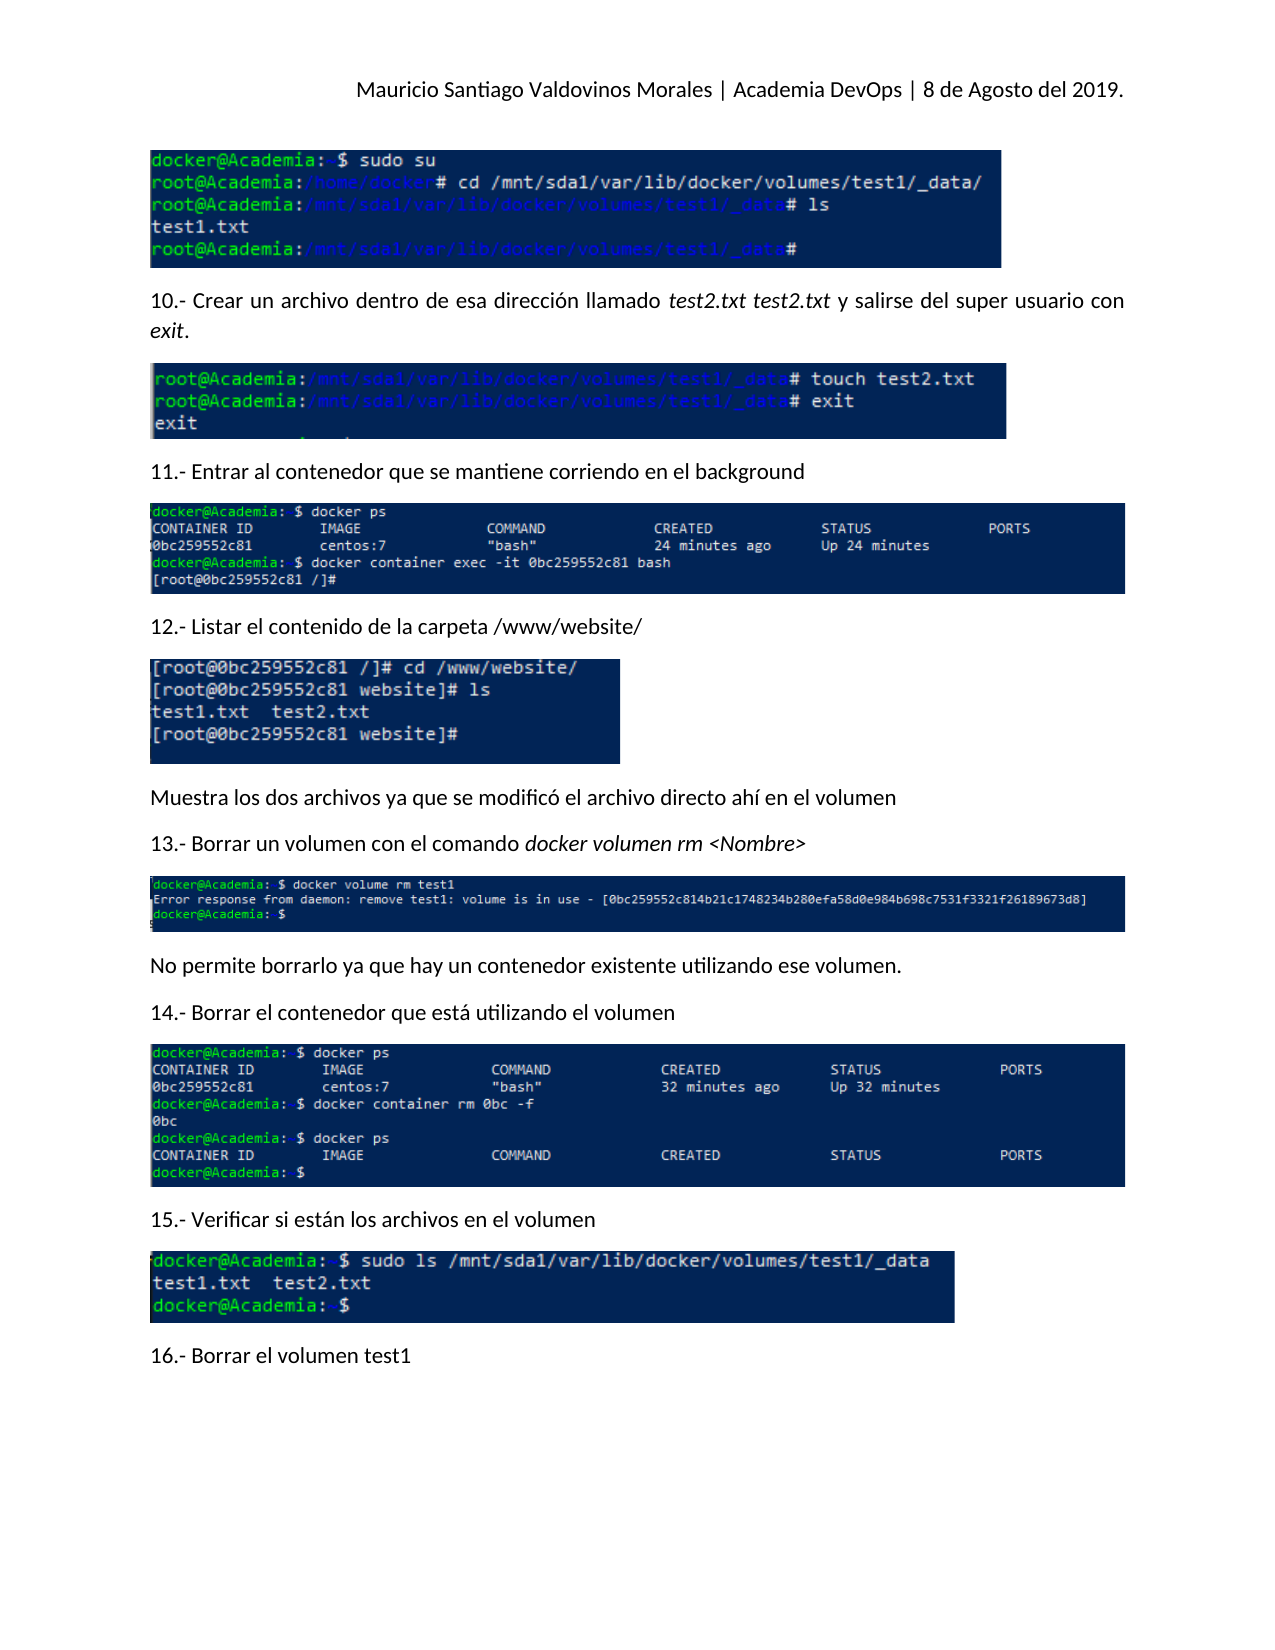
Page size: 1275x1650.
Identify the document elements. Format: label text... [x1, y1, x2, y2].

text 10.- Crear un archivo dentro de esa dirección llamado test2.txt test2.txt y salirse del super usuario con exit. [150, 286, 1125, 344]
text 16.- Borrar el volumen test1 [150, 1341, 1125, 1369]
text Muestra los dos archivos ya que se modificó el archivo directo ahí en el volumen [150, 783, 1125, 811]
text 11.- Entrar al contenedor que se mantiene corriendo en el background [150, 457, 1125, 485]
picture [150, 503, 1125, 594]
picture [150, 1251, 955, 1323]
picture [150, 150, 1002, 268]
text 15.- Verificar si están los archivos en el volumen [150, 1205, 1125, 1233]
text 12.- Listar el contenido de la carpeta /www/website/ [150, 612, 1125, 640]
picture [150, 876, 1125, 932]
picture [150, 659, 621, 764]
text 14.- Borrar el contenedor que está utilizando el volumen [150, 998, 1125, 1026]
text No permite borrarlo ya que hay un contenedor existente utilizando ese volumen. [150, 951, 1125, 979]
picture [150, 1044, 1125, 1187]
text 13.- Borrar un volumen con el comando docker volumen rm <Nombre> [150, 829, 1125, 857]
picture [150, 363, 1007, 439]
